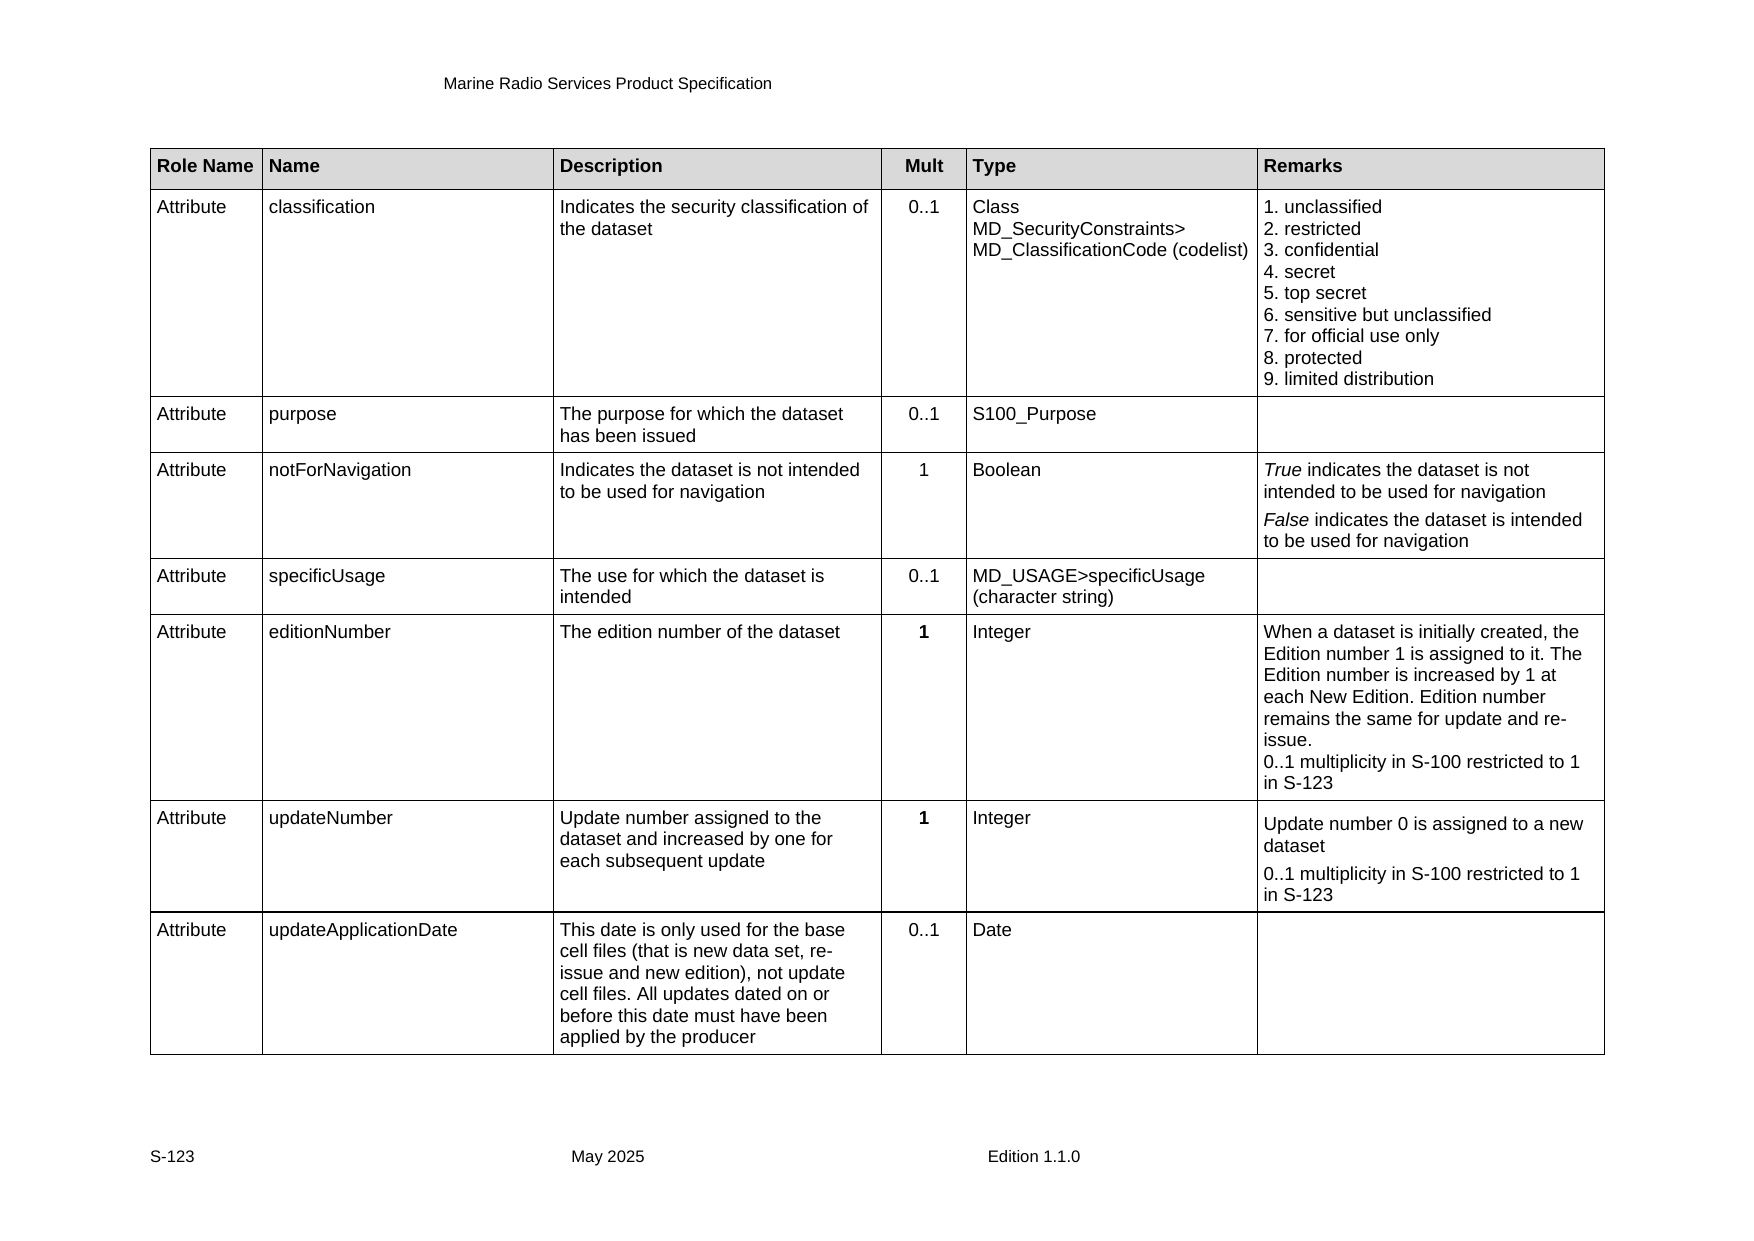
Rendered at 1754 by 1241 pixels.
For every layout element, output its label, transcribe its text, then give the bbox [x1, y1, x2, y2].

table_cell Attribute [151, 559, 262, 614]
table_header Type [967, 149, 1257, 189]
table_cell Attribute [151, 913, 262, 1054]
table_cell Attribute [151, 397, 262, 452]
table_cell Date [967, 913, 1257, 1054]
table_cell purpose [263, 397, 553, 452]
table_cell Attribute [151, 453, 262, 558]
table_cell specificUsage [263, 559, 553, 614]
table_cell notForNavigation [263, 453, 553, 558]
table_cell 1 [882, 615, 966, 799]
table_cell Update number assigned to the dataset and increased by one for each subsequent update [554, 801, 881, 911]
table_cell Attribute [151, 190, 262, 396]
table_cell When a dataset is initially created, the Edition number 1 is assigned to it. The Edition number is increased by 1 at each New Edition. Edition number remains the same for update and re-issue. 0..1 multiplicity in S-100 restricted to 1 in S-123 [1258, 615, 1604, 799]
table_cell editionNumber [263, 615, 553, 799]
table_cell MD_USAGE>specificUsage (character string) [967, 559, 1257, 614]
table_cell updateNumber [263, 801, 553, 911]
table_header Description [554, 149, 881, 189]
table_cell [1258, 397, 1604, 452]
table_cell The use for which the dataset is intended [554, 559, 881, 614]
table_cell 0..1 [882, 559, 966, 614]
table_cell 0..1 [882, 913, 966, 1054]
table_cell Indicates the dataset is not intended to be used for navigation [554, 453, 881, 558]
table_cell The purpose for which the dataset has been issued [554, 397, 881, 452]
table_cell classification [263, 190, 553, 396]
table_cell 1. unclassified 2. restricted 3. confidential 4. secret 5. top secret 6. sensitive but unclassified 7. for official use only 8. protected 9. limited distribution [1258, 190, 1604, 396]
table_cell Attribute [151, 801, 262, 911]
table_cell 0..1 [882, 397, 966, 452]
table_cell Indicates the security classification of the dataset [554, 190, 881, 396]
table_cell Integer [967, 801, 1257, 911]
table_cell [1258, 913, 1604, 1054]
table_cell 0..1 [882, 190, 966, 396]
table_cell updateApplicationDate [263, 913, 553, 1054]
table_cell True indicates the dataset is not intended to be used for navigation False indicates the dataset is intended to be used for navigation [1258, 453, 1604, 558]
table_cell S100_Purpose [967, 397, 1257, 452]
table_cell Class MD_SecurityConstraints> MD_ClassificationCode (codelist) [967, 190, 1257, 396]
table_cell Update number 0 is assigned to a new dataset 0..1 multiplicity in S-100 restricted to 1 in S-123 [1258, 801, 1604, 911]
table_cell Attribute [151, 615, 262, 799]
table_header Mult [882, 149, 966, 189]
table_cell 1 [882, 453, 966, 558]
table_cell 1 [882, 801, 966, 911]
table_header Remarks [1258, 149, 1604, 189]
table_cell This date is only used for the base cell files (that is new data set, re-issue and new edition), not update cell files. All updates dated on or before this date must have been applied by the producer [554, 913, 881, 1054]
table_header Name [263, 149, 553, 189]
table_cell Boolean [967, 453, 1257, 558]
table_cell [1258, 559, 1604, 614]
table_cell Integer [967, 615, 1257, 799]
table_header Role Name [151, 149, 262, 189]
table_cell The edition number of the dataset [554, 615, 881, 799]
